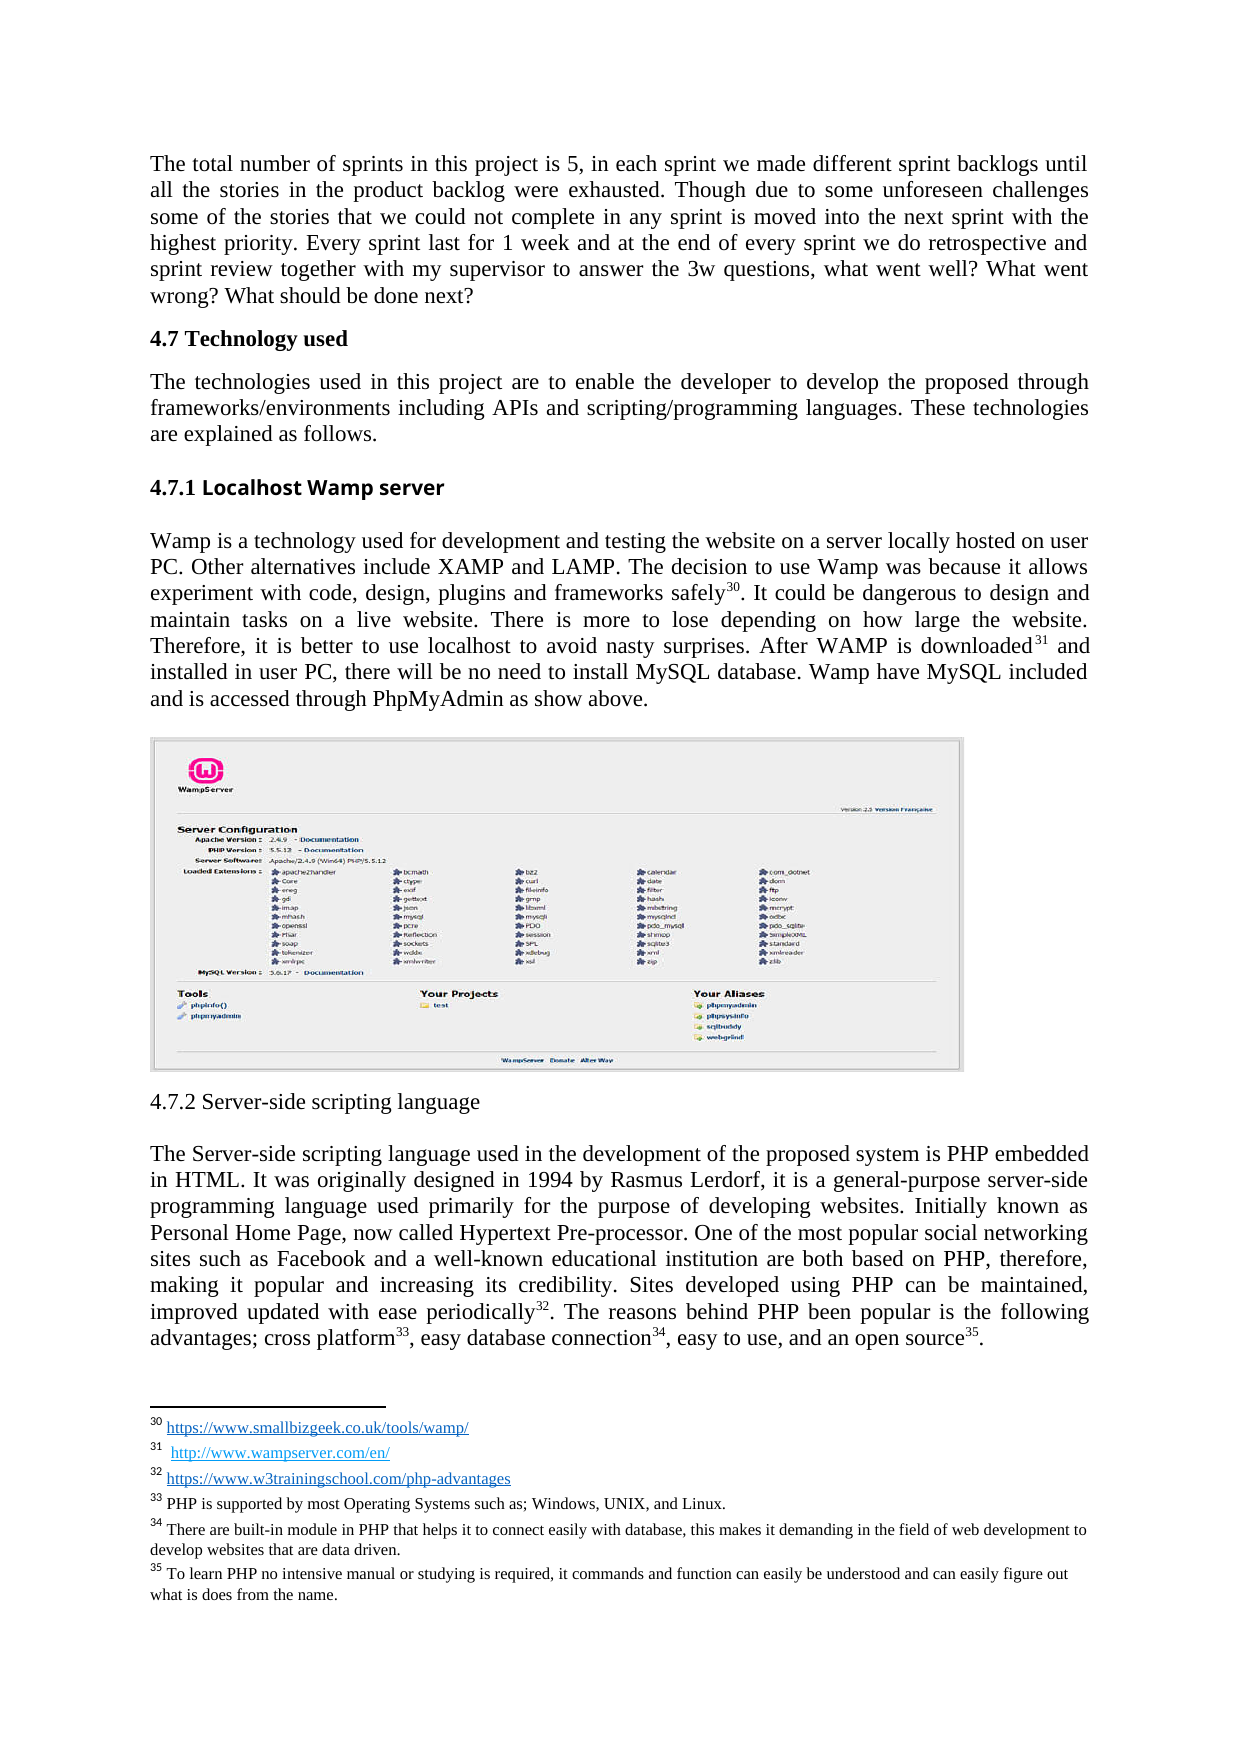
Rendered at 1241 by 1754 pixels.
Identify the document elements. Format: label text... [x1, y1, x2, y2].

text 4.7.1 Localhost Wamp server [150, 473, 1090, 502]
text The Server-side scripting language used in the development of the proposed system is PHP embedded in HTML. It was originally designed in 1994 by Rasmus Lerdorf, it is a general-purpose server-side programming language used primarily for the purpose of developing websites. Initially known as Personal Home Page, now called Hypertext Pre-processor. One of the most popular social networking sites such as Facebook and a well-known educational institution are both based on PHP, therefore, making it popular and increasing its credibility. Sites developed using PHP can be maintained, improved updated with ease periodically. The reasons behind PHP been popular is the following advantages; cross platform, easy database connection, easy to use, and an open source. [150, 1139, 1090, 1350]
text The technologies used in this project are to enable the developer to develop the proposed through frameworks/environments including APIs and scripting/programming languages. These technologies are explained as follows. [150, 368, 1090, 447]
text The total number of sprints in this project is 5, in each sprint we made different sprint backlogs until all the stories in the product backlog were exhausted. Though due to some unforeseen challenges some of the stories that we could not complete in any sprint is moved into the next sprint with the highest priority. Every sprint last for 1 week and at the end of every sprint we do retrospective and sprint review together with my supervisor to answer the 3w questions, what went well? What went wrong? What should be done next? [150, 150, 1090, 308]
text Wamp is a technology used for development and testing the website on a server locally hosted on user PC. Other alternatives include XAMP and LAMP. The decision to use Wamp was because it allows experiment with code, design, plugins and frameworks safely. It could be dangerous to design and maintain tasks on a live website. There is more to lose depending on how large the website. Therefore, it is better to use localhost to avoid nasty surprises. After WAMP is downloaded and installed in user PC, there will be no need to install MySQL database. Wamp have MySQL included and is accessed through PhpMyAdmin as show above. [150, 527, 1090, 711]
text 4.7.2 Server-side scripting language [150, 1088, 1090, 1114]
picture [150, 737, 965, 1072]
text 4.7 Technology used [150, 325, 1090, 351]
